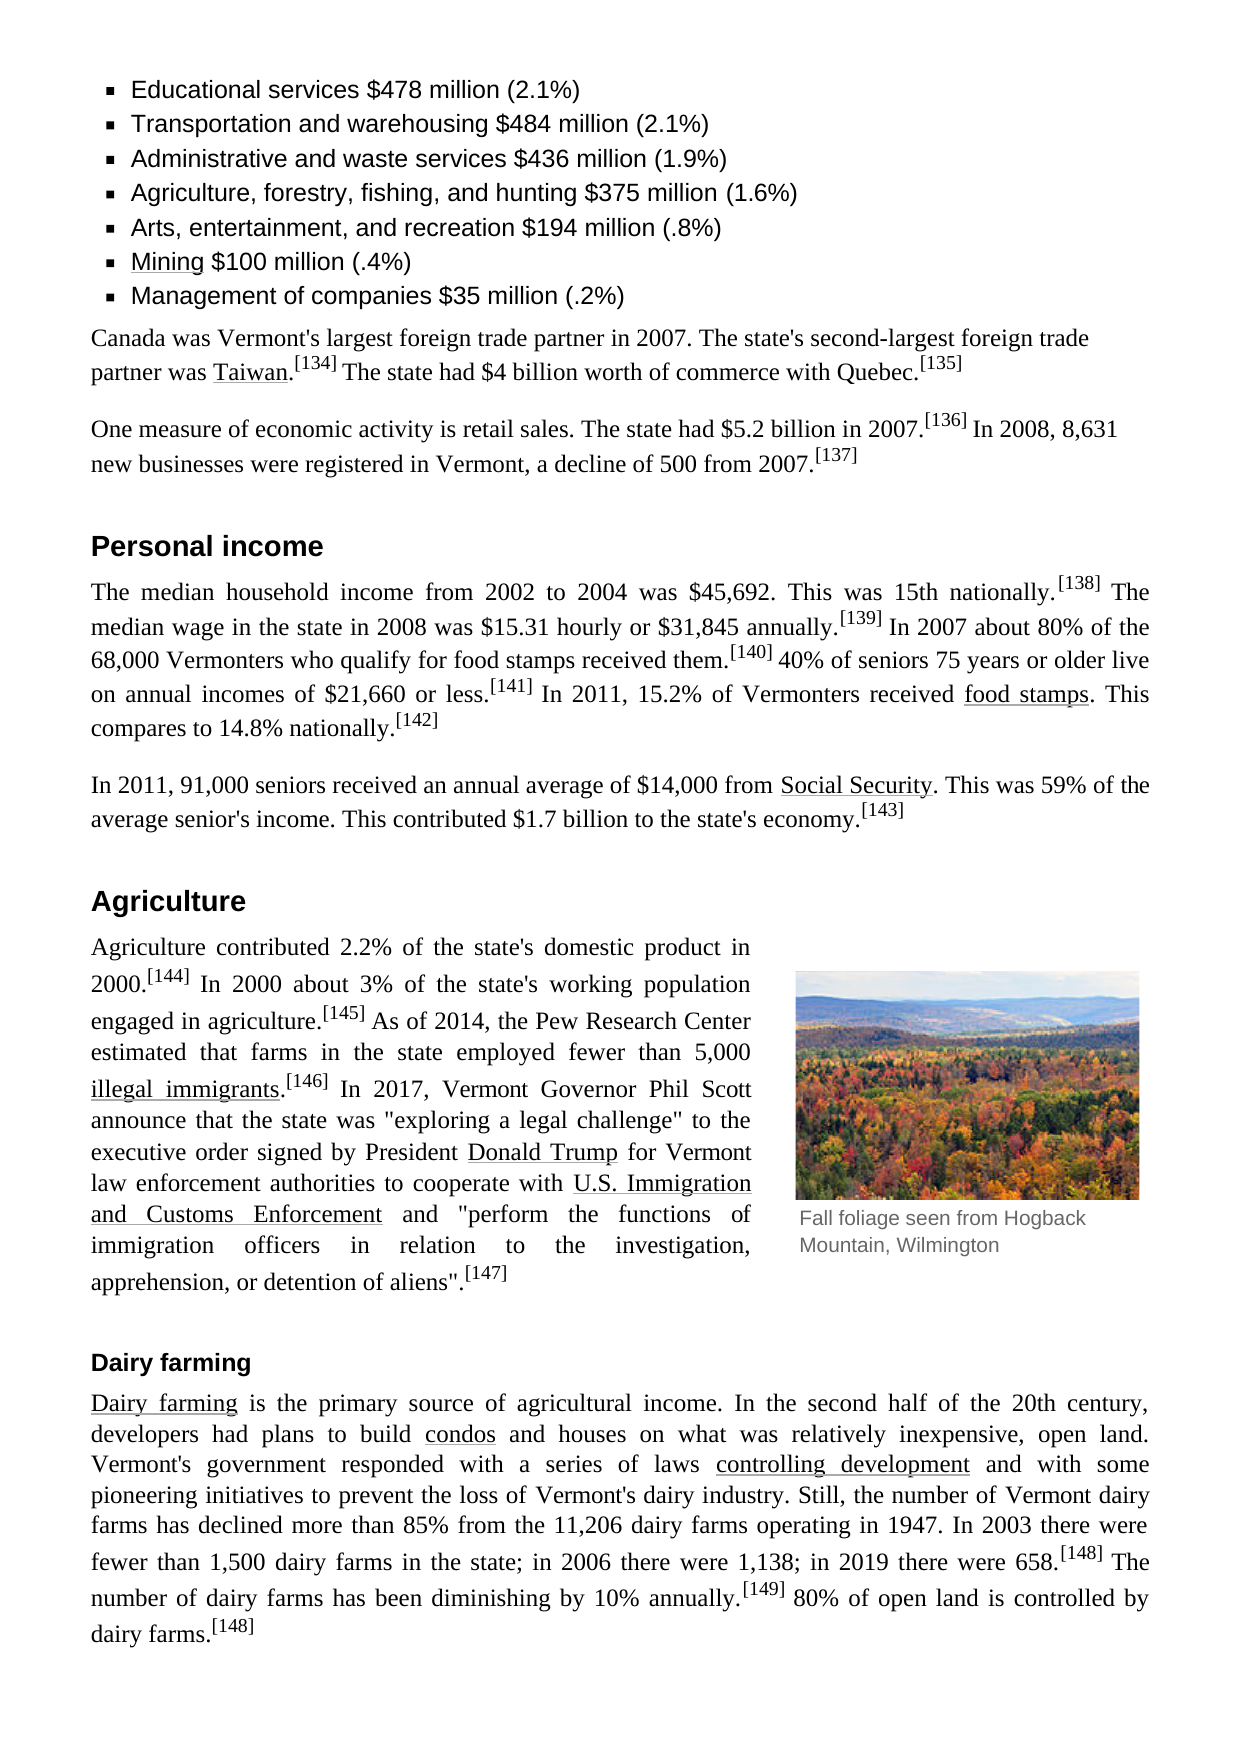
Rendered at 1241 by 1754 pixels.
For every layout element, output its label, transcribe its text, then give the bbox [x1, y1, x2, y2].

picture [795, 971, 1140, 1200]
text The median household income from 2002 to 2004 was $45,692. This was 15th nationally.[138] The median wage in the state in 2008 was $15.31 hourly or $31,845 annually.[139] In 2007 about 80% of the 68,000 Vermonters who qualify for food stamps received them.[140] 40% of seniors 75 years or older live on annual incomes of $21,660 or less.[141] In 2011, 15.2% of Vermonters received food stamps. This compares to 14.8% nationally.[142] [91, 573, 1150, 742]
text Educational services $478 million (2.1%) Transportation and warehousing $484 million (2.1%) Administrative and waste services $436 million (1.9%) [131, 74, 731, 172]
text Agriculture contributed 2.2% of the state's domestic product in 2000.[144] In 2000 about 3% of the state's working population engaged in agriculture.[145] As of 2014, the Pew Research Center estimated that farms in the state employed fewer than 5,000 illegal immigrants.[146] In 2017, Vermont Governor Phil Scott announce that the state was "exploring a legal challenge" to the executive order signed by President Donald Trump for Vermont law enforcement authorities to cooperate with U.S. Immigration and Customs Enforcement and "perform the functions of immigration officers in relation to the investigation, apprehension, or detention of aliens".[147] [91, 932, 752, 1296]
text Dairy farming is the primary source of agricultural income. In the second half of the 20th century, developers had plans to build condos and houses on what was relatively inexpensive, open land. Vermont's government responded with a series of laws controlling development and with some pioneering initiatives to prevent the loss of Vermont's dairy industry. Still, the number of Vermont dairy farms has declined more than 85% from the 11,206 dairy farms operating in 1947. In 2003 there were fewer than 1,500 dairy farms in the state; in 2006 there were 1,138; in 2019 there were 658.[148] The number of dairy farms has been diminishing by 10% annually.[149] 80% of open land is controlled by dairy farms.[148] [91, 1388, 1150, 1648]
text One measure of economic activity is retail sales. The state had $5.2 billion in 2007.[136] In 2008, 8,631 new businesses were registered in Vermont, a decline of 500 from 2007.[137] [91, 410, 1141, 478]
text Fall foliage seen from Hogback Mountain, Wilmington [799, 1200, 1089, 1257]
subtitle Agriculture [91, 884, 756, 918]
text Canada was Vermont's largest foreign trade partner in 2007. The state's second-largest foreign trade partner was Taiwan.[134] The state had $4 billion worth of commerce with Quebec.[135] [91, 323, 1141, 385]
subtitle Personal income [91, 529, 1178, 563]
text Agriculture, forestry, fishing, and hunting $375 million (1.6%) Arts, entertainment, and recreation $194 million (.8%) Mining $100 million (.4%) [131, 178, 798, 276]
subtitle Dairy farming [91, 1348, 1178, 1376]
text In 2011, 91,000 seniors received an annual average of $14,000 from Social Security. This was 59% of the average senior's income. This contributed $1.7 billion to the state's economy.[143] [91, 771, 1150, 833]
text Management of companies $35 million (.2%) [131, 281, 1178, 310]
